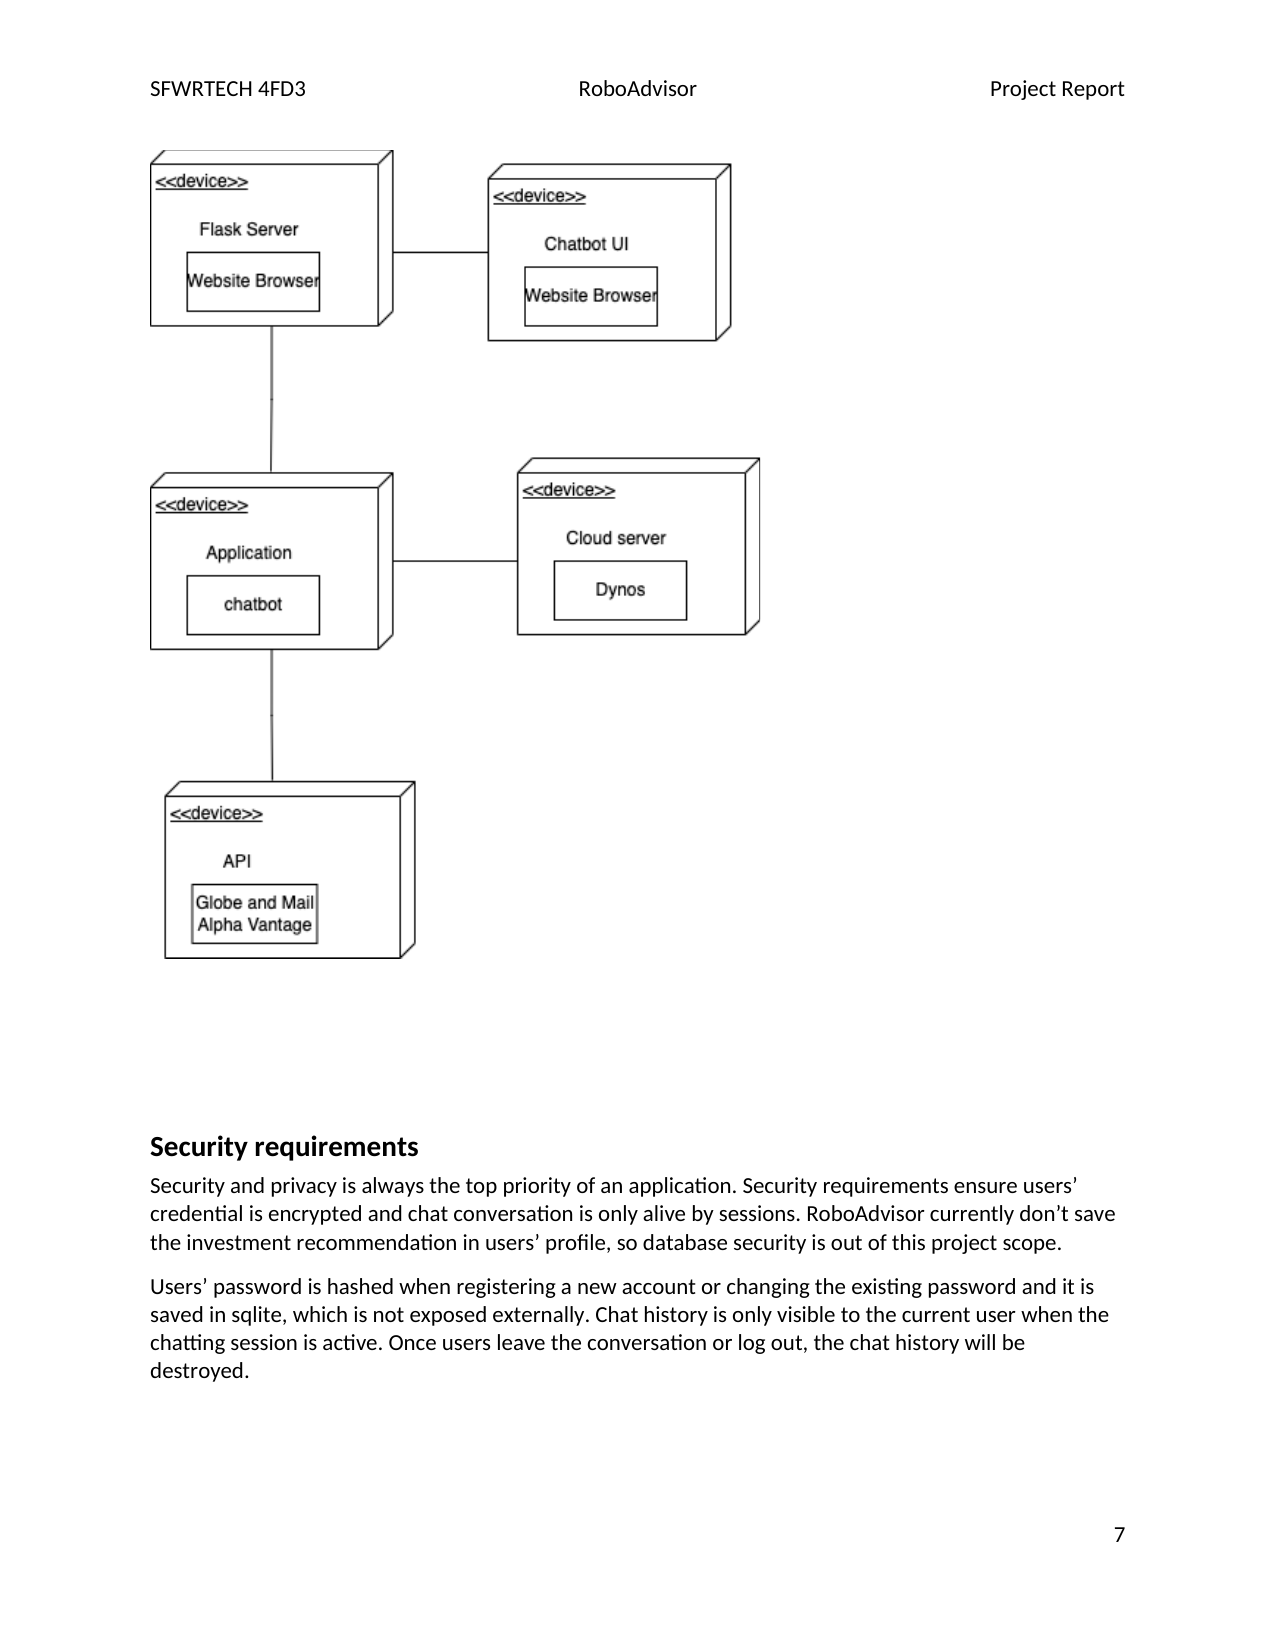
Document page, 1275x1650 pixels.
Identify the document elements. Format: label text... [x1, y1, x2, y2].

text Security and privacy is always the top priority of an application. Security requirements ensure users’ credential is encrypted and chat conversation is only alive by sessions. RoboAdvisor currently don’t save the investment recommendation in users’ profile, so database security is out of this project scope. [150, 1172, 1125, 1256]
subtitle Security requirements [150, 1128, 1125, 1163]
text Users’ password is hashed when registering a new account or changing the existing password and it is saved in sqlite, which is not exposed externally. Chat history is only visible to the current user when the chatting session is active. Once users leave the conversation or log out, the chat history will be destroyed. [150, 1272, 1125, 1384]
picture [150, 150, 761, 959]
